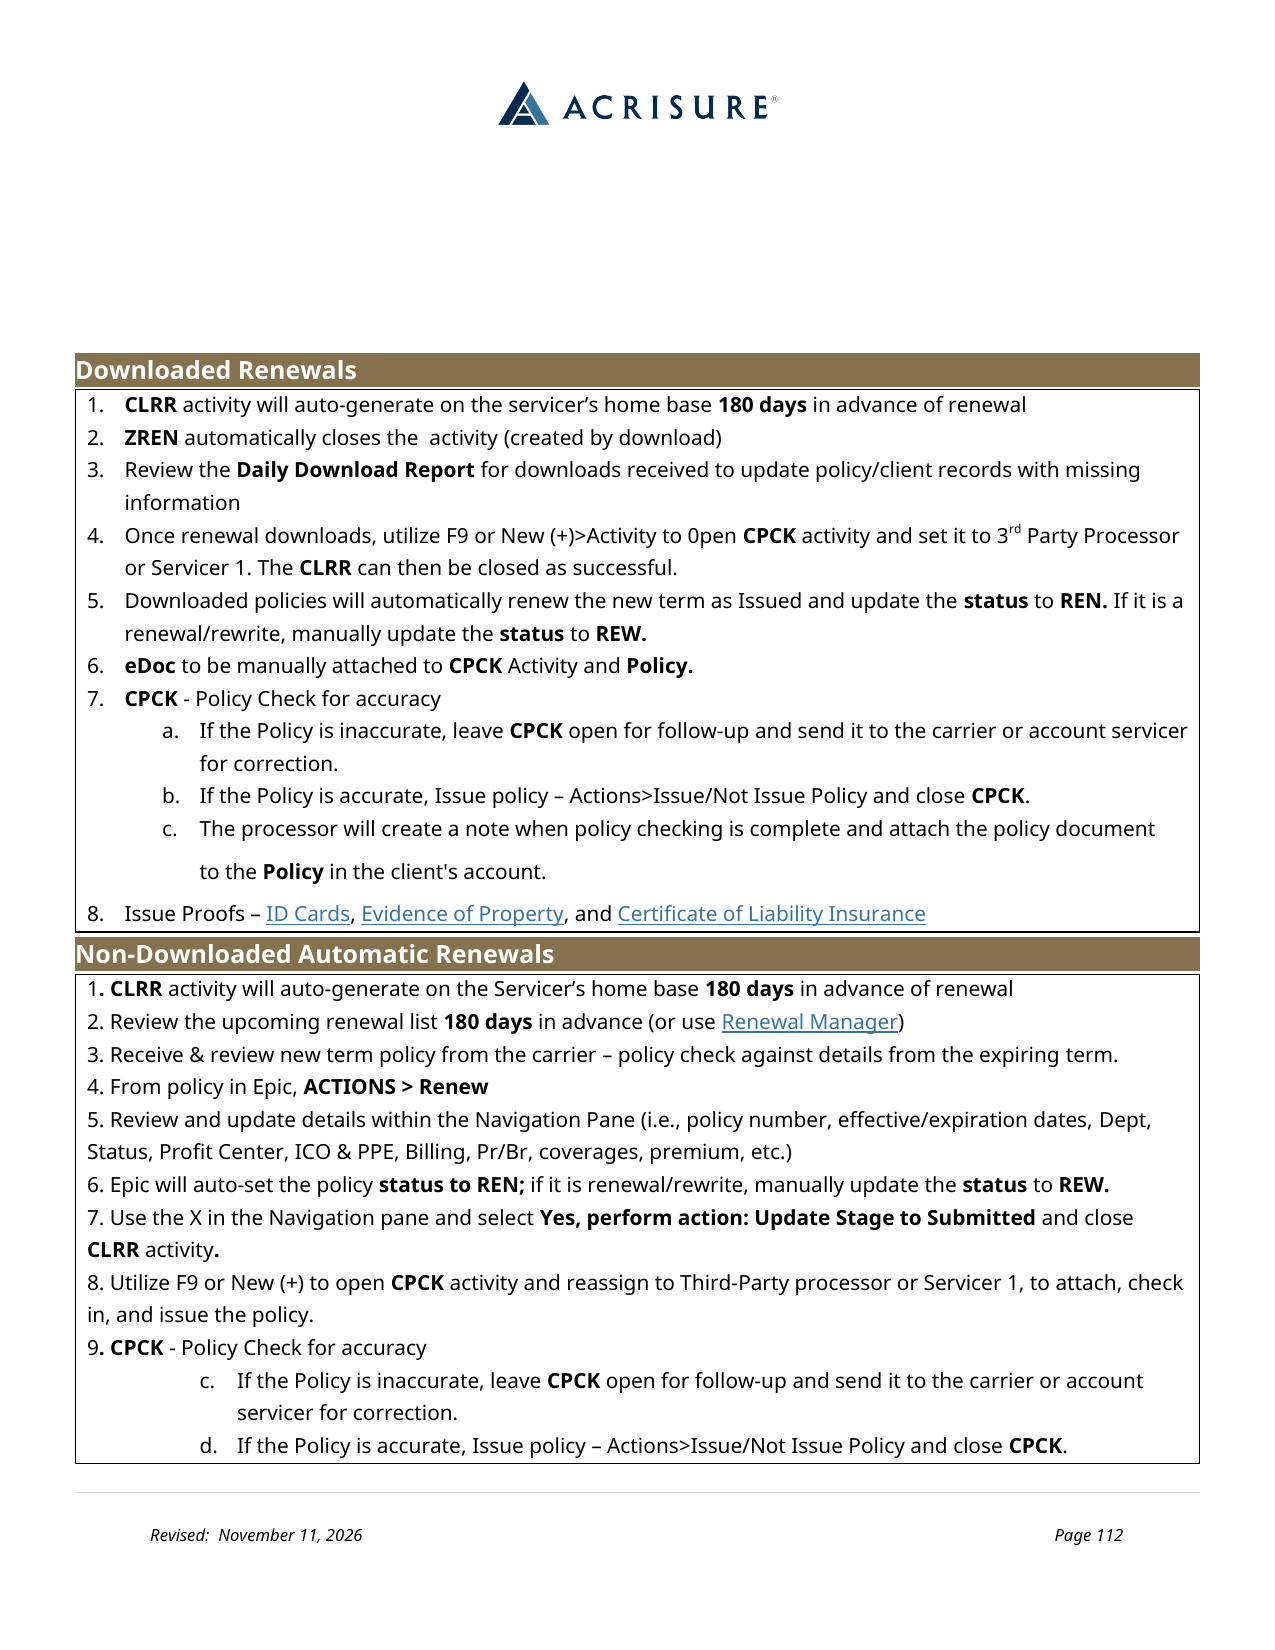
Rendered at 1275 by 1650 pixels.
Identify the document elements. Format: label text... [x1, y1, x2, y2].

picture [496, 75, 779, 135]
subtitle Non-Downloaded Automatic Renewals [75, 937, 1200, 971]
subtitle Downloaded Renewals [75, 353, 1200, 387]
table_header CLRR activity will auto-generate on the servicer’s home base 180 days in advance of renewal ZREN automatically closes the activity (created by download) Review the Daily Download Report for downloads received to update policy/client records with missing information Once renewal downloads, utilize F9 or New (+)>Activity to 0pen CPCK activity and set it to 3rd Party Processor or Servicer 1. The CLRR can then be closed as successful. Downloaded policies will automatically renew the new term as Issued and update the status to REN. If it is a renewal/rewrite, manually update the status to REW. eDoc to be manually attached to CPCK Activity and Policy. CPCK - Policy Check for accuracy If the Policy is inaccurate, leave CPCK open for follow-up and send it to the carrier or account servicer for correction. If the Policy is accurate, Issue policy – Actions>Issue/Not Issue Policy and close CPCK. The processor will create a note when policy checking is complete and attach the policy document to the Policy in the client's account. Issue Proofs – ID Cards, Evidence of Property, and Certificate of Liability Insurance [76, 390, 1199, 931]
